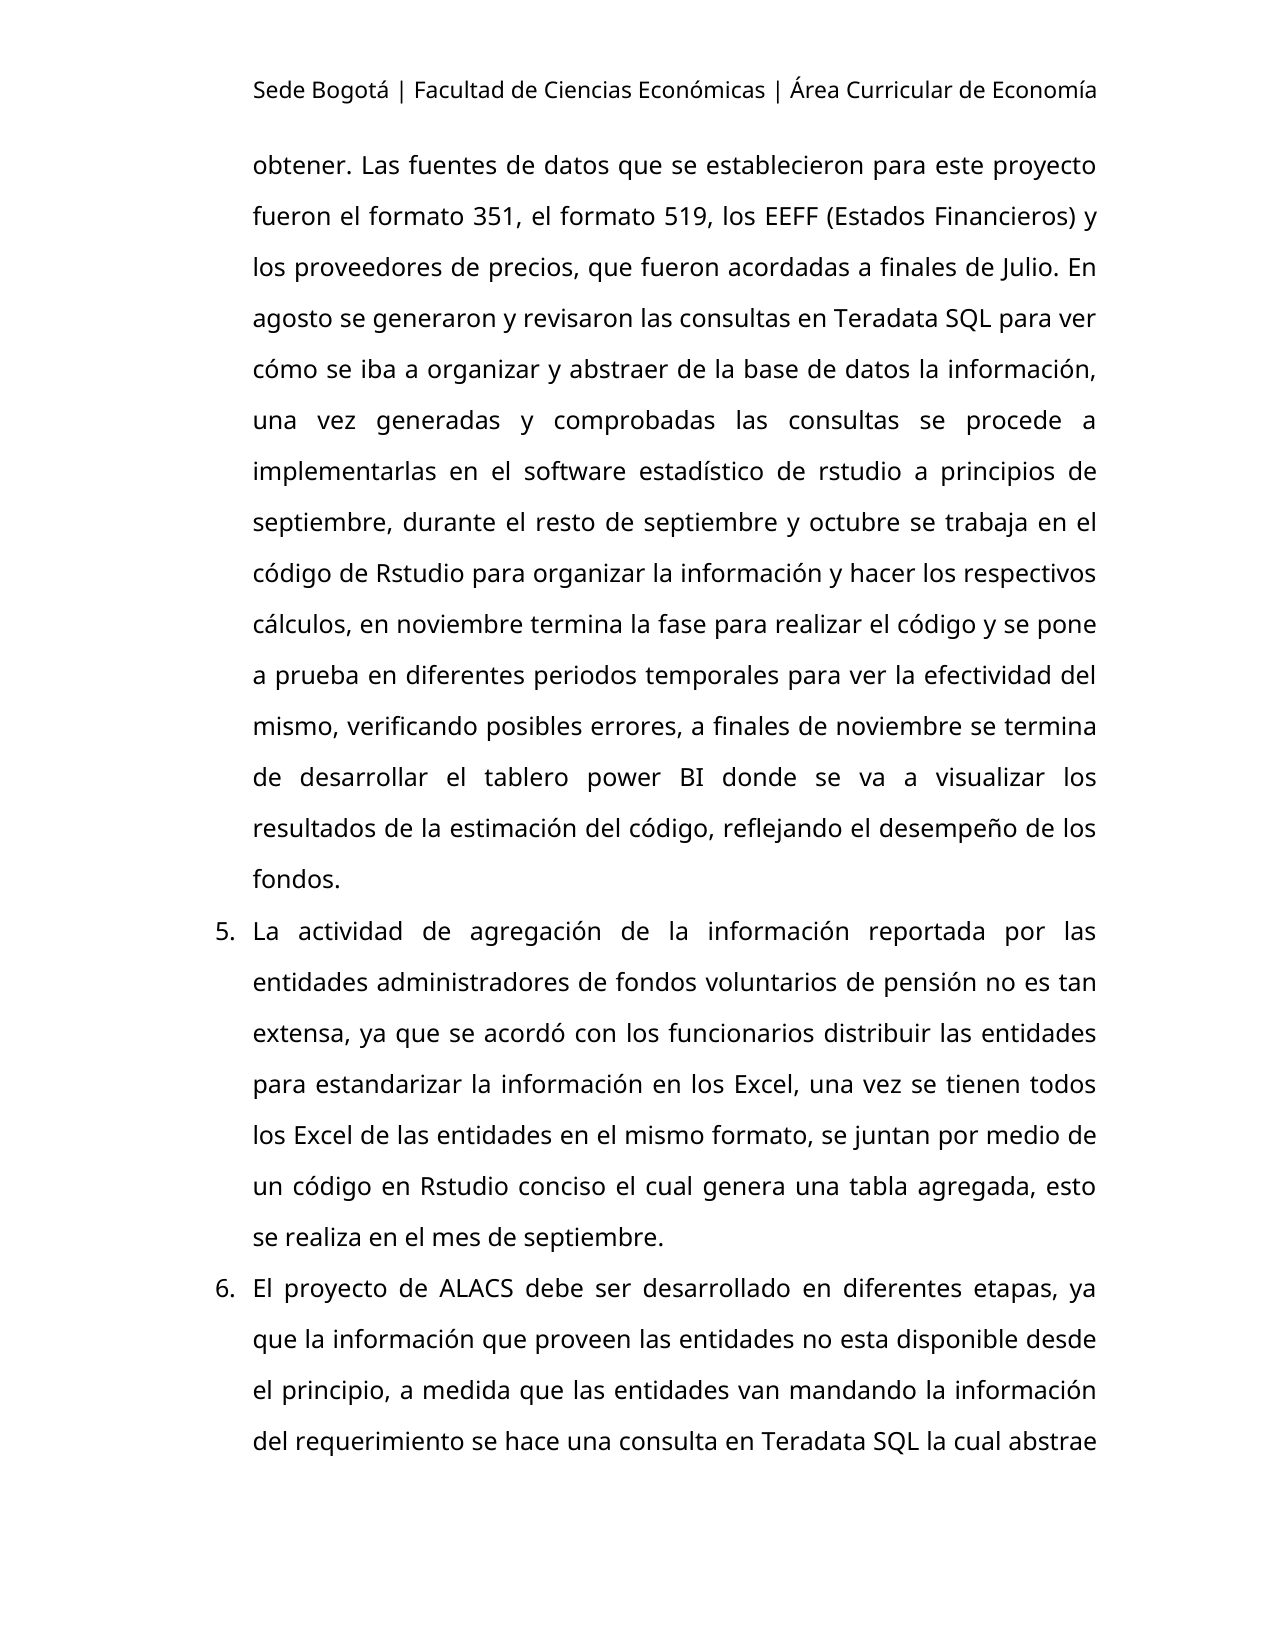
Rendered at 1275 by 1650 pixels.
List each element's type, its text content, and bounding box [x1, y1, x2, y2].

list La actividad de agregación de la información reportada por las entidades administradores de fondos voluntarios de pensión no es tan extensa, ya que se acordó con los funcionarios distribuir las entidades para estandarizar la información en los Excel, una vez se tienen todos los Excel de las entidades en el mismo formato, se juntan por medio de un código en Rstudio conciso el cual genera una tabla agregada, esto se realiza en el mes de septiembre. [215, 913, 1098, 1253]
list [215, 1271, 1098, 1458]
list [215, 148, 1098, 896]
